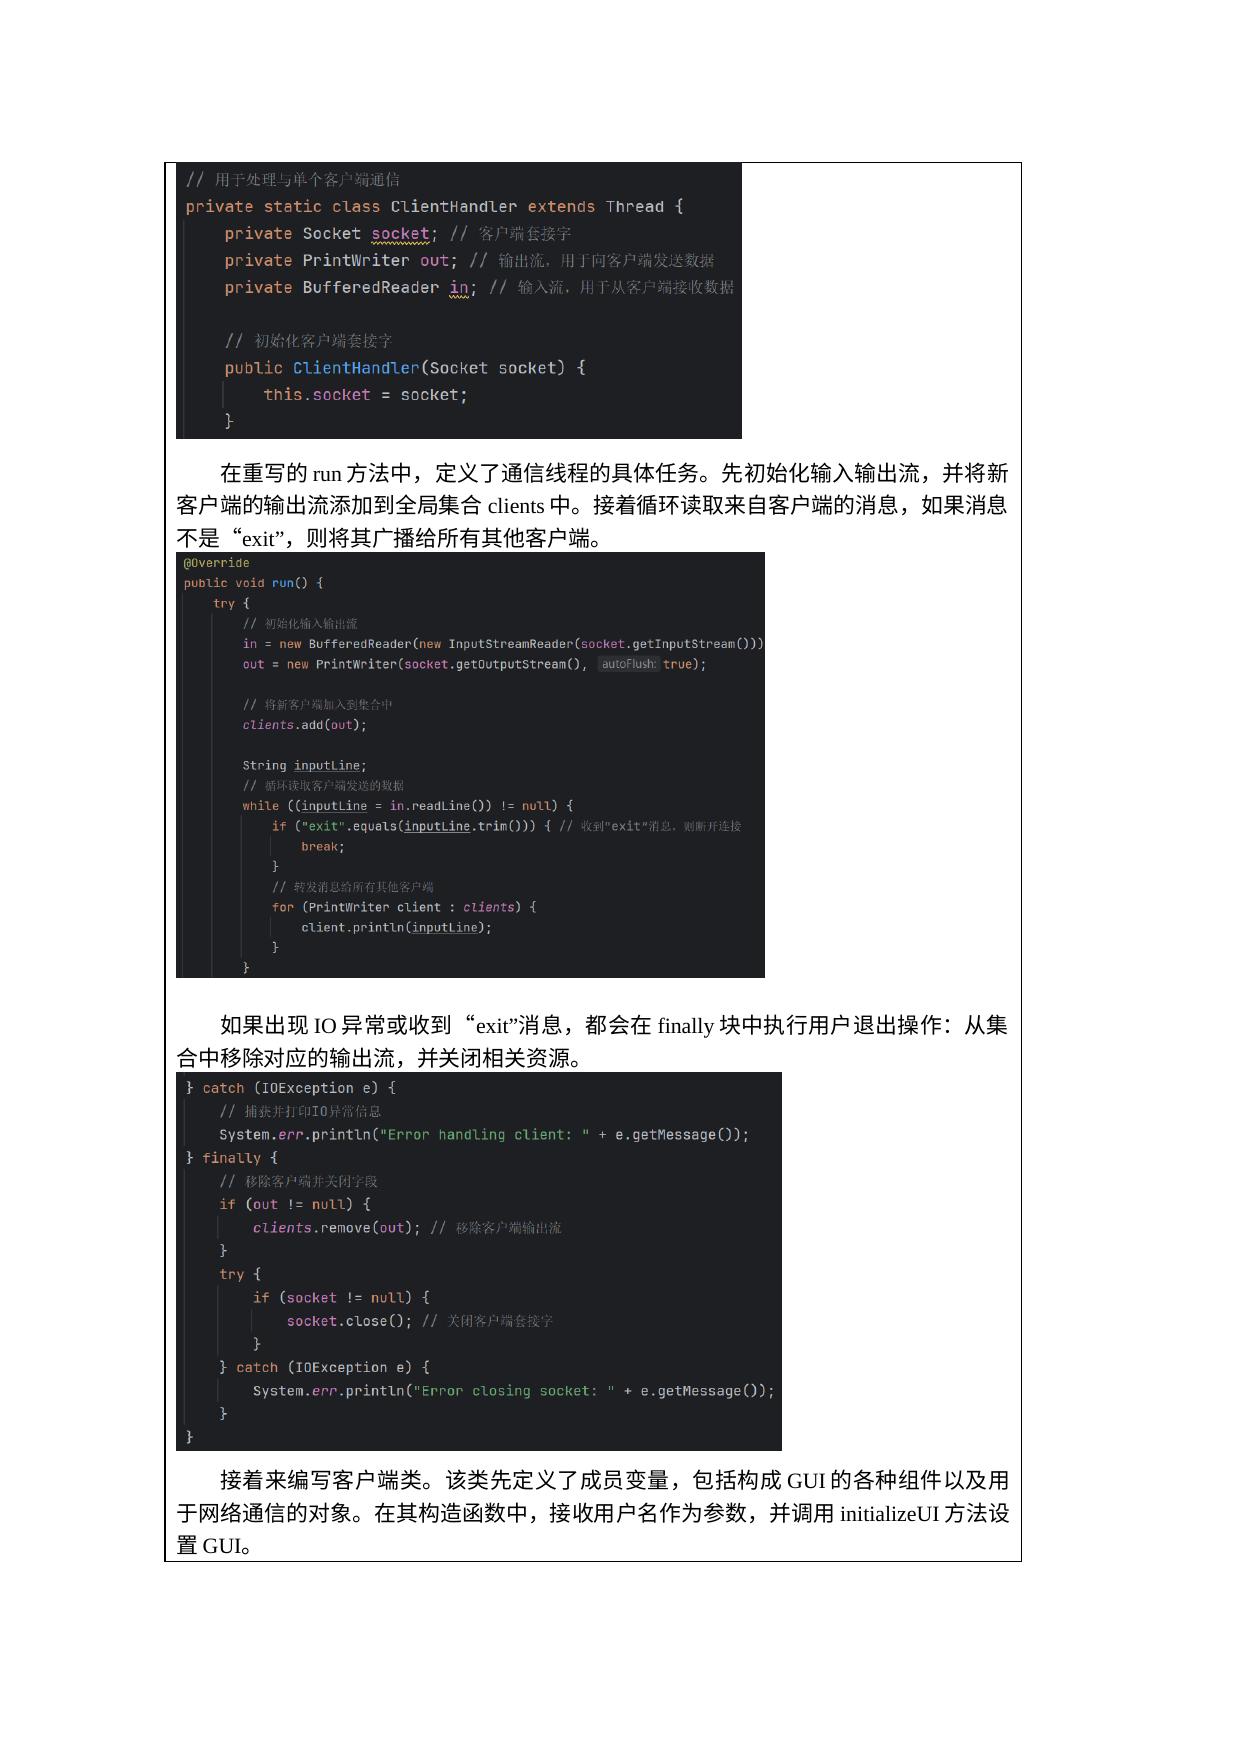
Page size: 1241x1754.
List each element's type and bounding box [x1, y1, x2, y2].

picture [176, 552, 765, 978]
picture [176, 162, 742, 439]
table_header [166, 163, 1021, 1561]
picture [176, 1072, 782, 1451]
